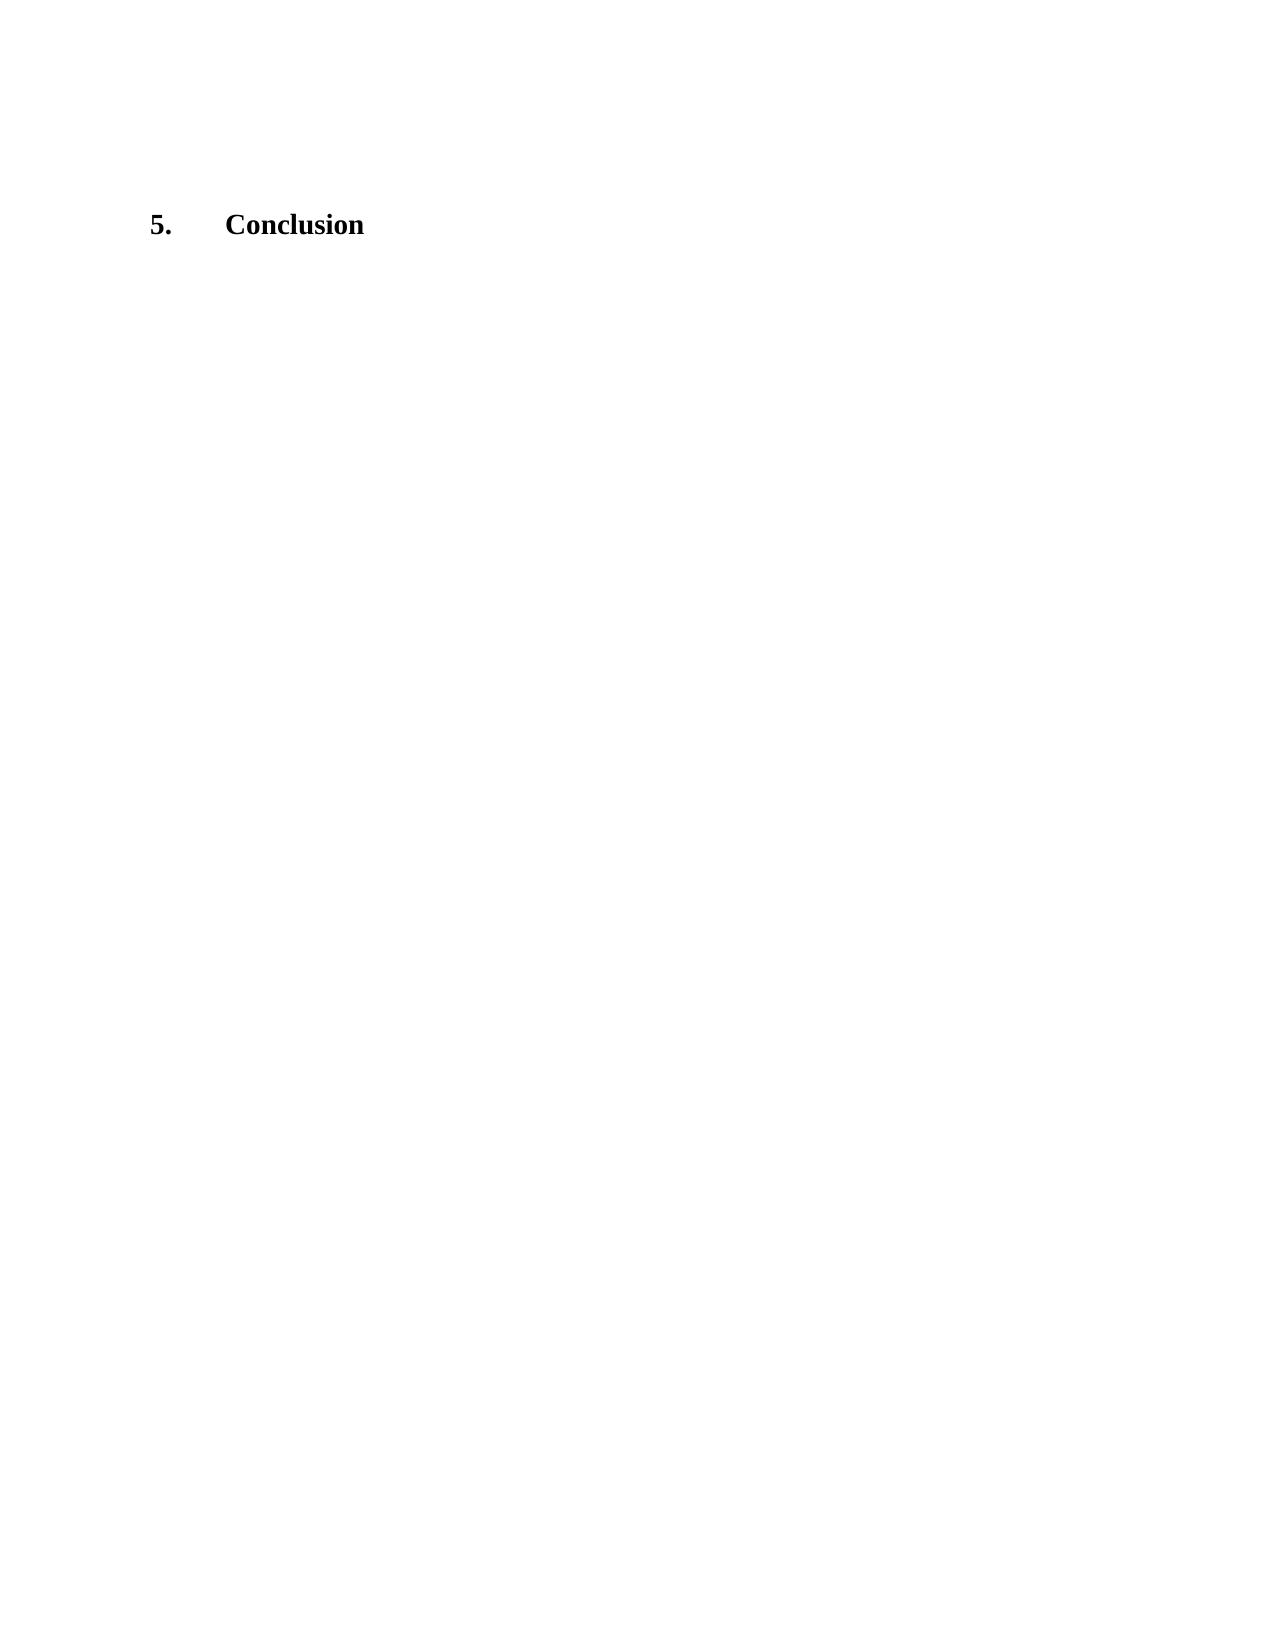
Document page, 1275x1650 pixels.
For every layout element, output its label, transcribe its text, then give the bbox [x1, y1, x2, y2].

text Conclusion [150, 207, 1125, 241]
